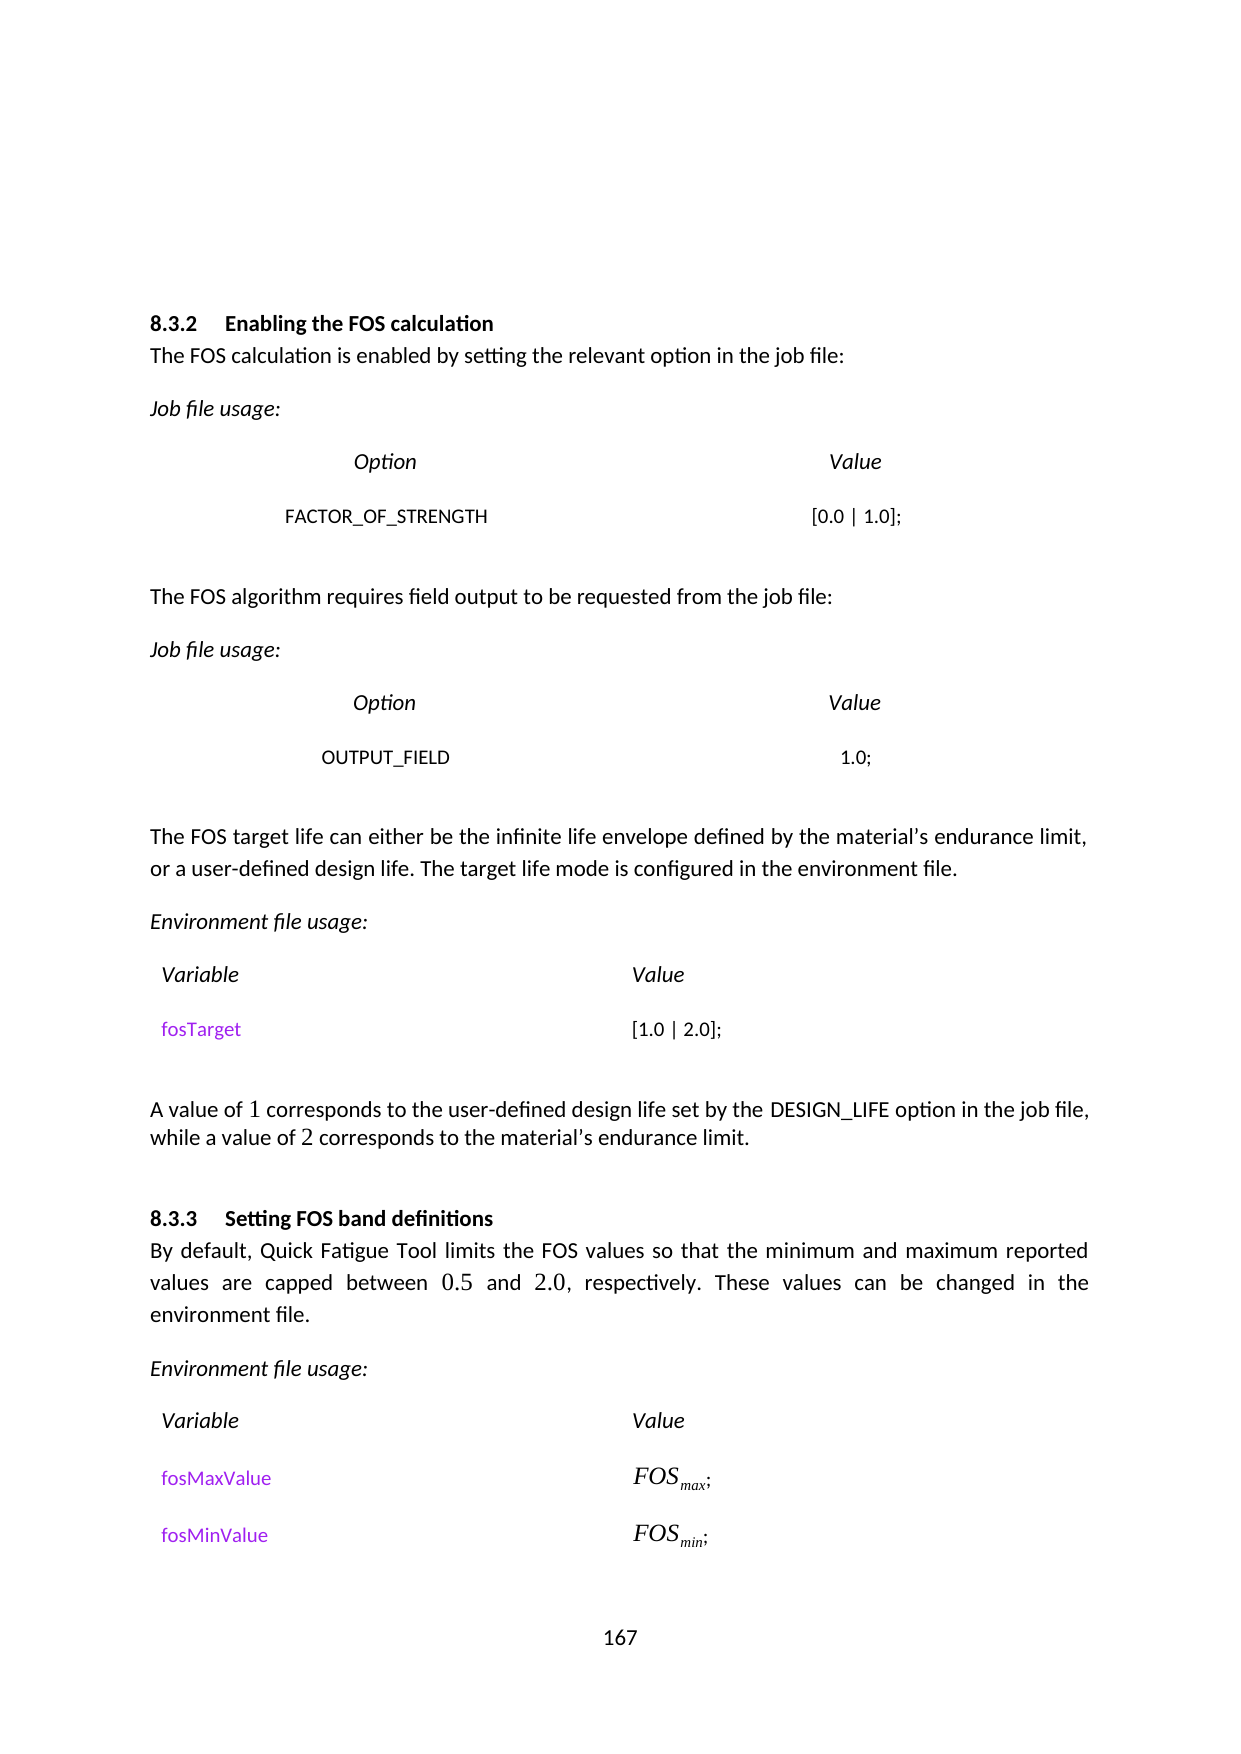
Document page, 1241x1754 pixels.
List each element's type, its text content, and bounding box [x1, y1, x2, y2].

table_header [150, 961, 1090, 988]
text Environment file usage: [150, 1354, 1090, 1382]
text The FOS calculation is enabled by setting the relevant option in the job file: [150, 341, 1090, 369]
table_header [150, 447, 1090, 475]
text Environment file usage: [150, 907, 1090, 936]
subtitle 8.3.2 Enabling the FOS calculation [150, 309, 1090, 337]
text The FOS algorithm requires field output to be requested from the job file: [150, 582, 1090, 610]
text By default, Quick Fatigue Tool limits the FOS values so that the minimum and maximum reported values are capped between and , respectively. These values can be changed in the environment file. [150, 1236, 1090, 1329]
text Job file usage: [150, 394, 1090, 422]
text A value of corresponds to the user-defined design life set by the DESIGN_LIFE option in the job file, while a value of corresponds to the material’s endurance limit. [150, 1095, 1090, 1151]
text Job file usage: [150, 635, 1090, 663]
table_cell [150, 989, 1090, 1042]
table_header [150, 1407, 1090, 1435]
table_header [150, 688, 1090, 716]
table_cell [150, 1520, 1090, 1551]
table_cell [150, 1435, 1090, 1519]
text The FOS target life can either be the infinite life envelope defined by the material’s endurance limit, or a user-defined design life. The target life mode is configured in the environment file. [150, 822, 1090, 882]
subtitle 8.3.3 Setting FOS band definitions [150, 1204, 1090, 1232]
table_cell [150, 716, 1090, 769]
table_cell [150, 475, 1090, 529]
